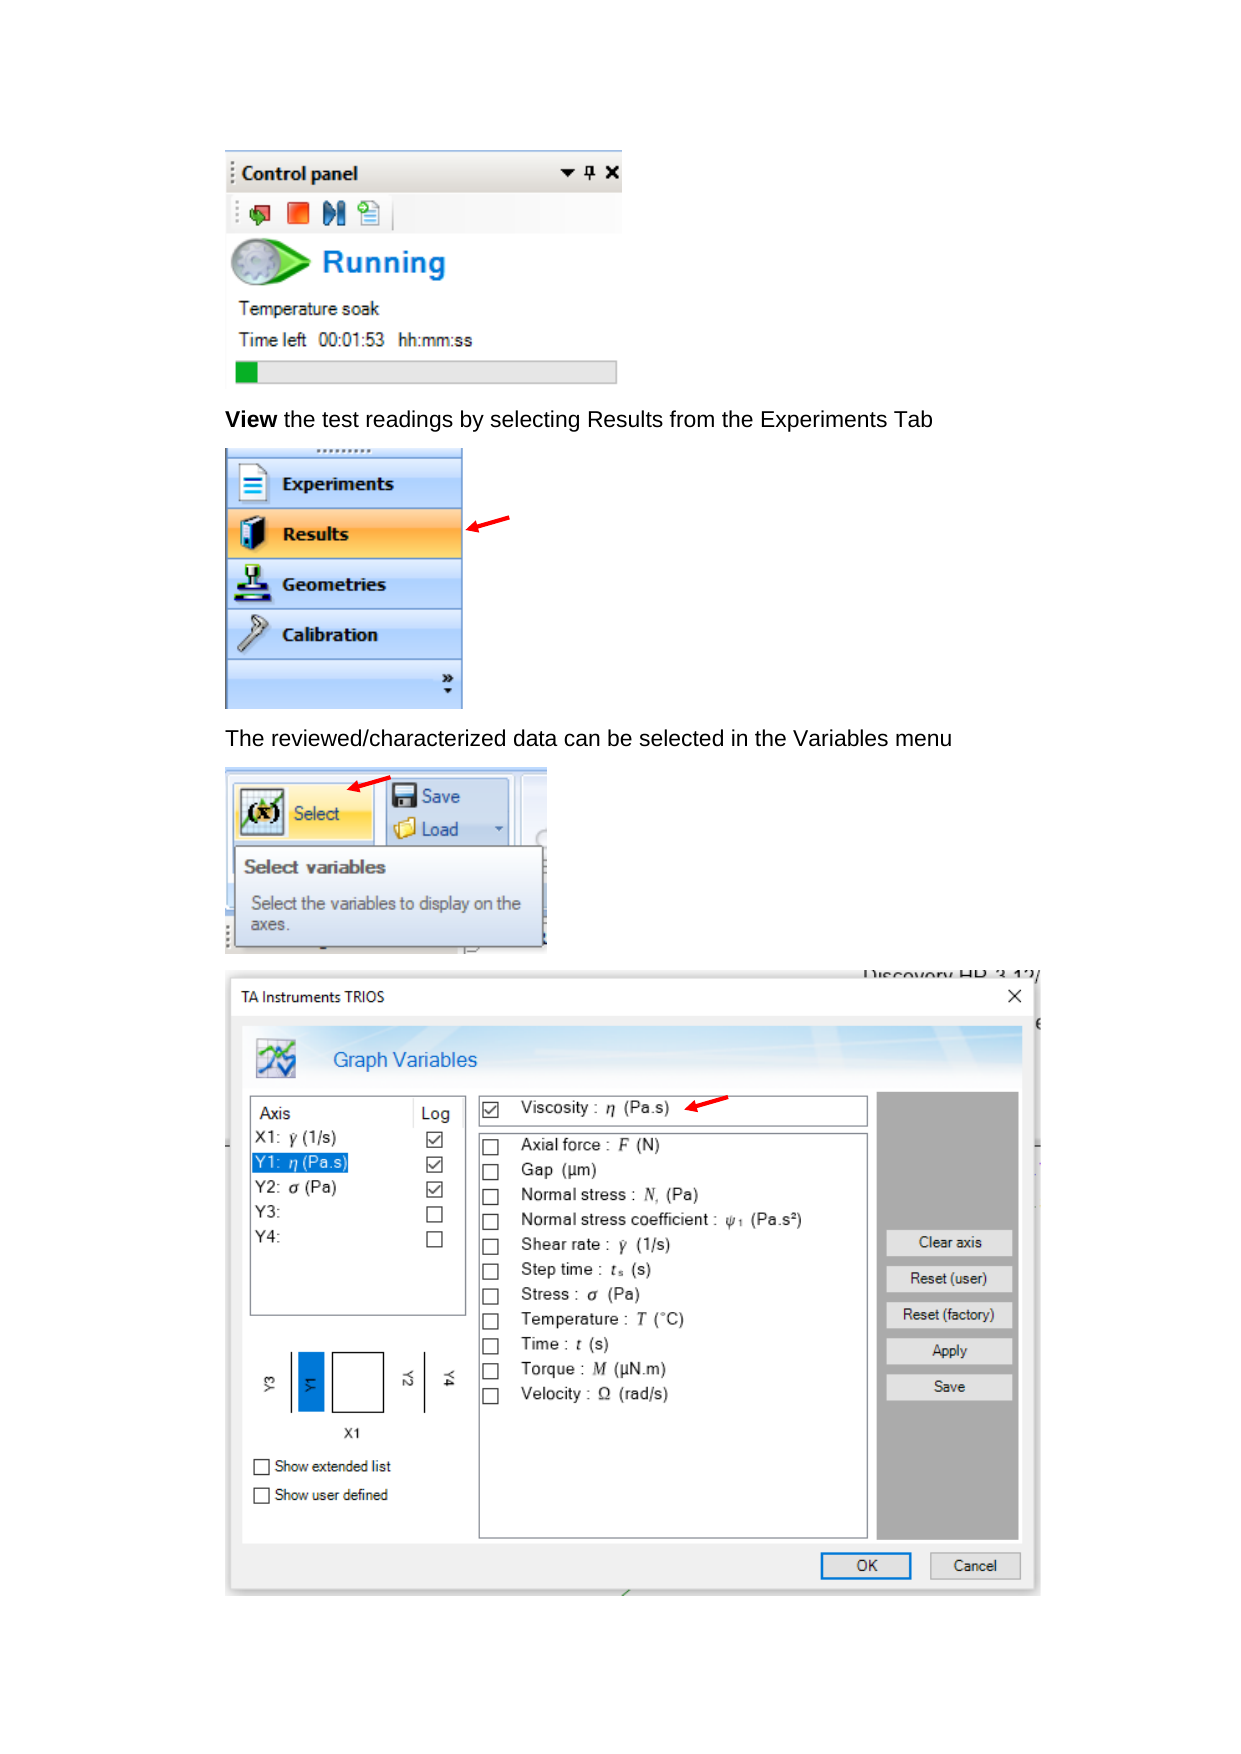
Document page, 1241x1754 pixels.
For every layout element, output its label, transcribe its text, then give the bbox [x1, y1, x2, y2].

picture [225, 767, 547, 954]
picture [225, 970, 1041, 1596]
picture [225, 150, 622, 389]
picture [225, 448, 463, 709]
text The reviewed/characterized data can be selected in the Variables menu [225, 725, 1090, 751]
text View the test readings by selecting Results from the Experiments Tab [225, 406, 1090, 432]
